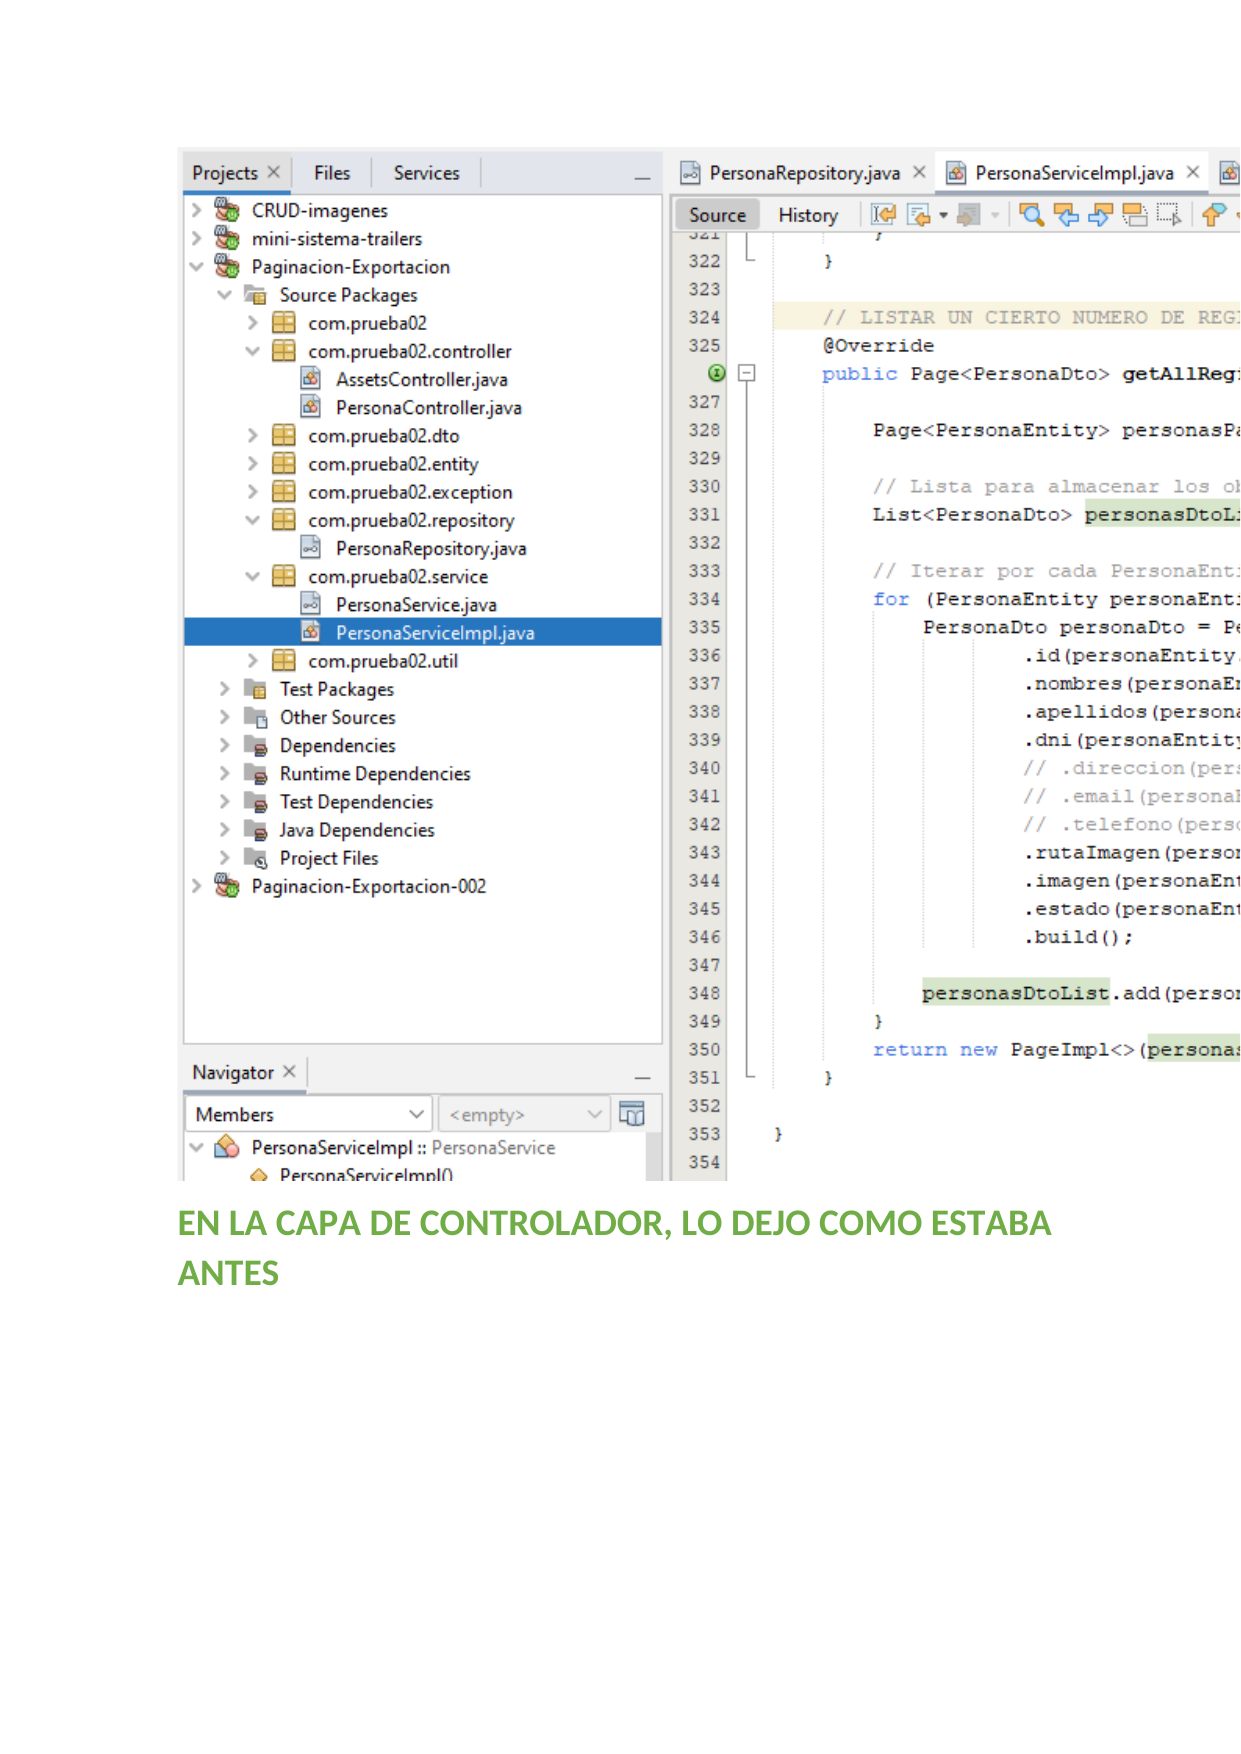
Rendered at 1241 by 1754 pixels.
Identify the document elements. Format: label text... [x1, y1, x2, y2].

picture [177, 147, 1241, 1181]
text EN LA CAPA DE CONTROLADOR, LO DEJO COMO ESTABA ANTES [177, 1199, 1063, 1295]
